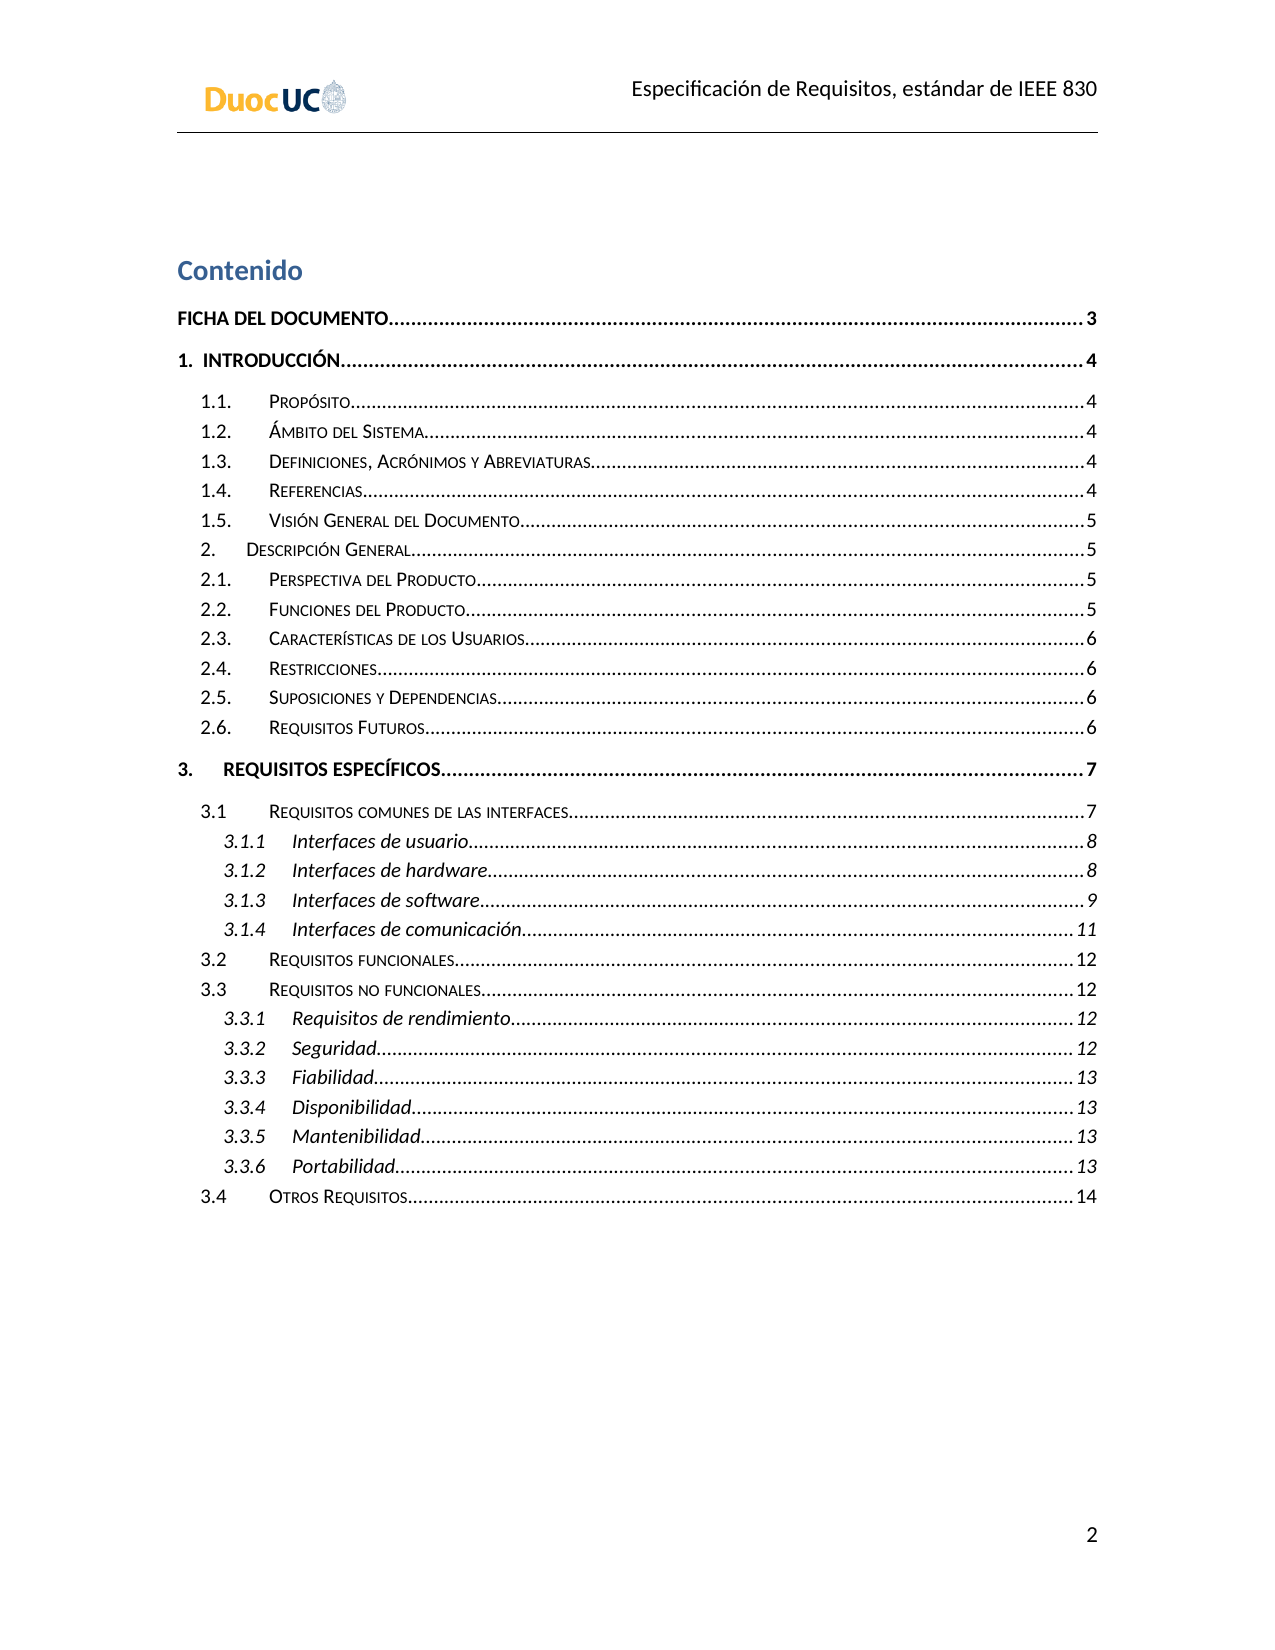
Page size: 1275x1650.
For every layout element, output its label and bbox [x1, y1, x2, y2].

picture [198, 76, 351, 116]
